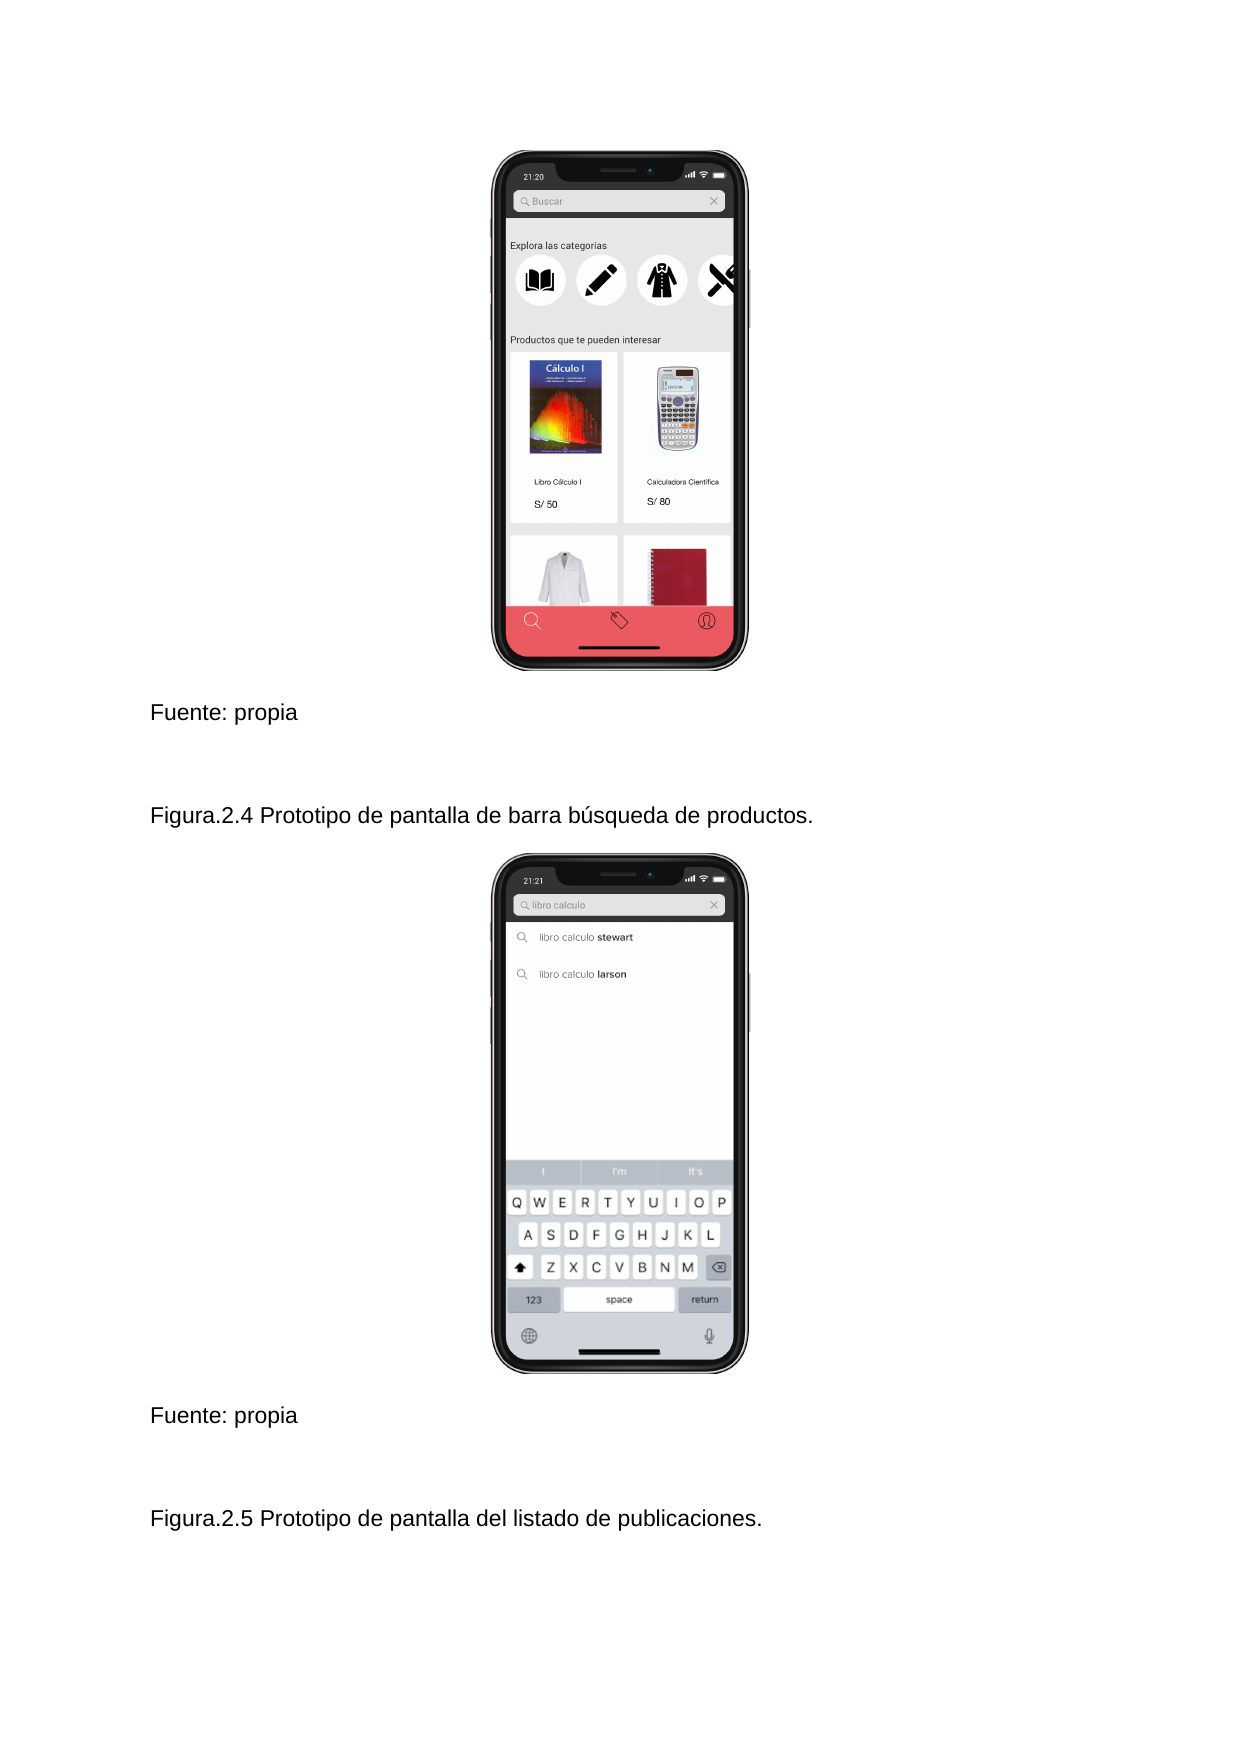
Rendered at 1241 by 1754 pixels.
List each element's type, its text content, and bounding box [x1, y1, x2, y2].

text Figura.2.5 Prototipo de pantalla del listado de publicaciones. [150, 1505, 1090, 1531]
text Fuente: propia [150, 1402, 1090, 1429]
picture [489, 150, 751, 671]
text Figura.2.4 Prototipo de pantalla de barra búsqueda de productos. [150, 802, 1090, 828]
picture [489, 853, 751, 1374]
text Fuente: propia [150, 699, 1090, 726]
